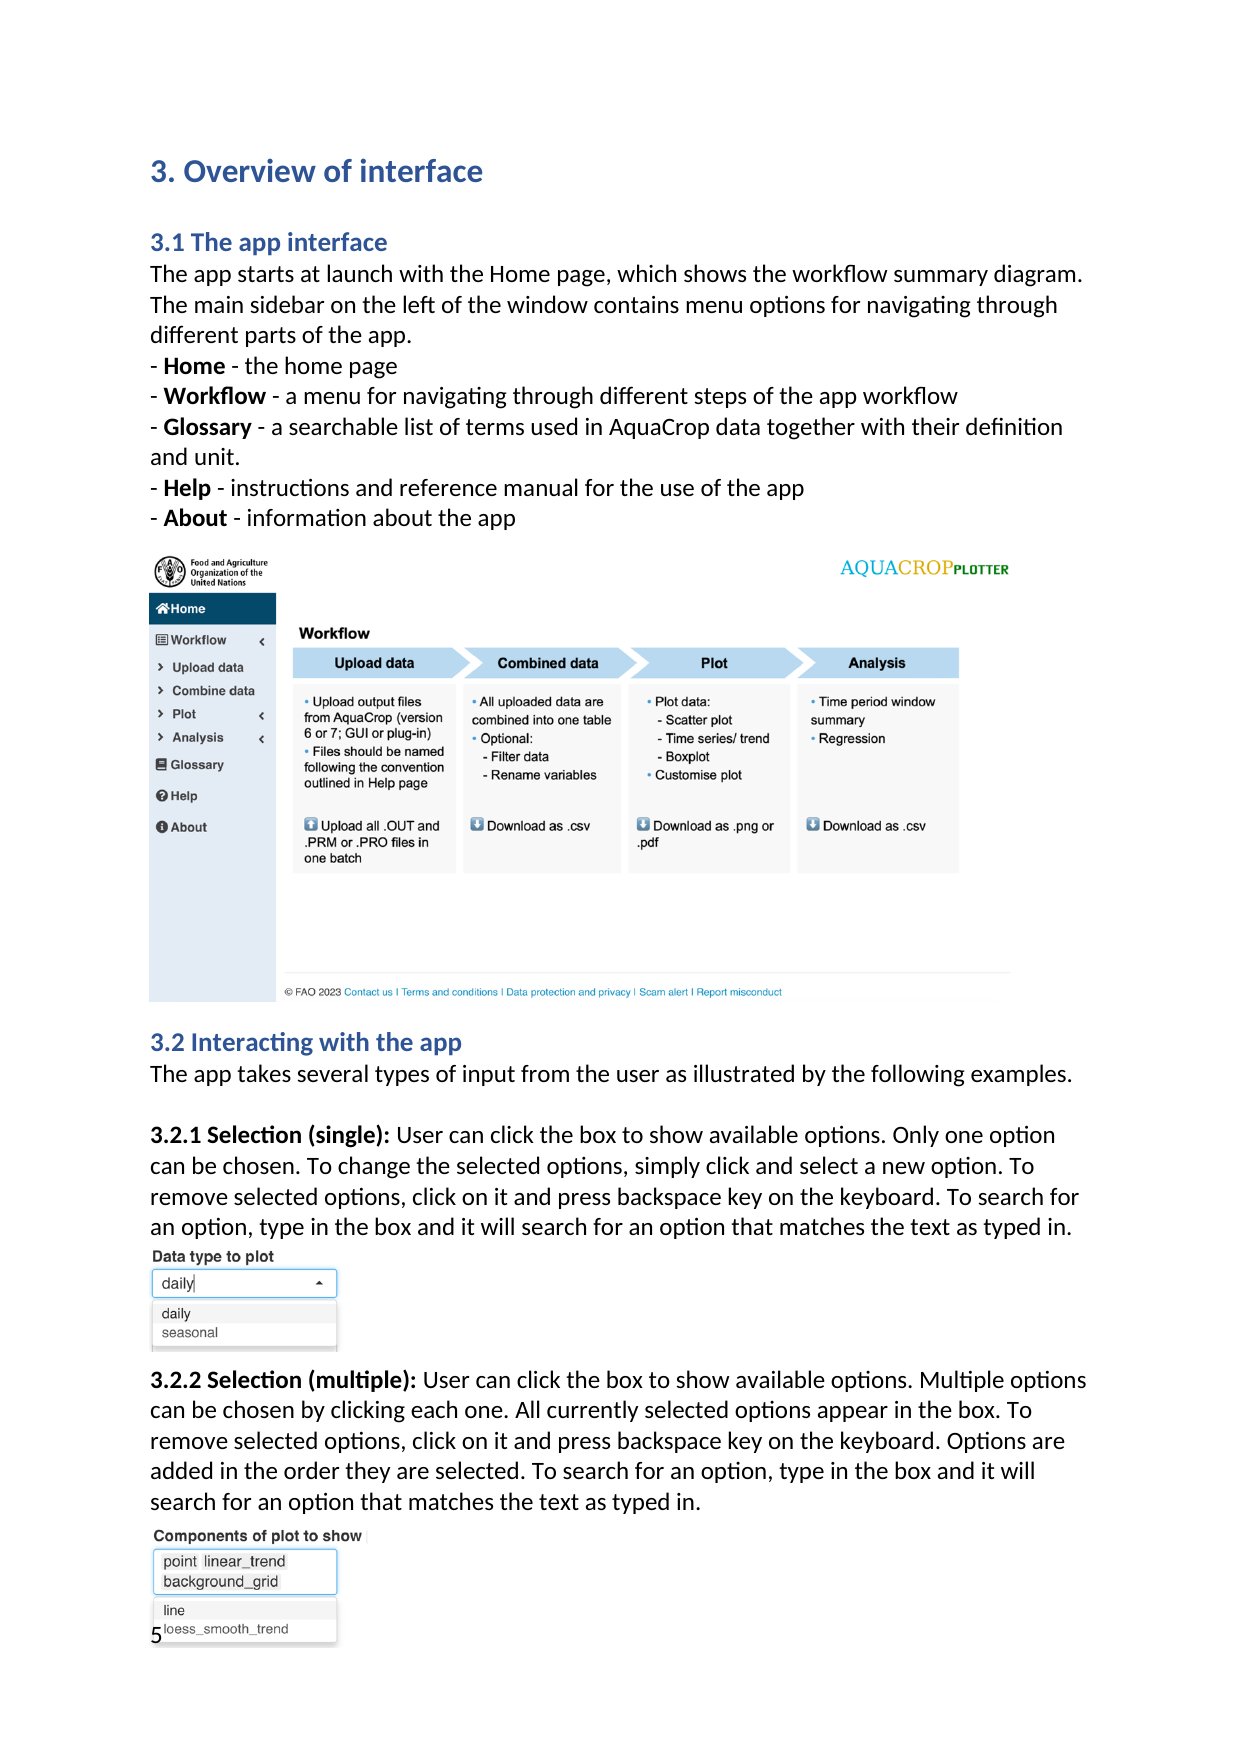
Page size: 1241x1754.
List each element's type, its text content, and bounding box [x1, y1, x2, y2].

picture [149, 1244, 344, 1352]
picture [172, 604, 186, 613]
text The app starts at launch with the Home page, which shows the workflow summary diagram. The main sidebar on the left of the window contains menu options for navigating through different parts of the app. [150, 258, 1090, 350]
text The app takes several types of input from the user as illustrated by the following examples. [150, 1059, 1090, 1089]
subtitle 3. Overview of interface [150, 150, 1090, 191]
picture [189, 607, 205, 613]
subtitle 3.1 The app interface [150, 225, 1090, 258]
text 3.2.2 Selection (multiple): User can click the box to show available options. Multiple options can be chosen by clicking each one. All currently selected options appear in the box. To remove selected options, click on it and press backspace key on the keyboard. Options are added in the order they are selected. To search for an option, type in the box and it will search for an option that matches the text as typed in. [150, 1364, 1090, 1516]
text - Home - the home page [150, 350, 1090, 381]
picture [157, 604, 169, 613]
text 3.2.1 Selection (single): User can click the box to show available options. Only one option can be chosen. To change the selected options, simply click and select a new option. To remove selected options, click on it and press backspace key on the keyboard. To search for an option, type in the box and it will search for an option that matches the text as typed in. [150, 1120, 1090, 1242]
text - Workflow - a menu for navigating through different steps of the app workflow [150, 381, 1090, 411]
picture [149, 1522, 368, 1648]
text - Help - instructions and reference manual for the use of the app [150, 472, 1090, 503]
text - Glossary - a searchable list of terms used in AquaCrop data together with their definition and unit. [150, 411, 1090, 472]
text - About - information about the app [150, 503, 1090, 533]
subtitle 3.2 Interacting with the app [150, 1026, 1090, 1059]
picture [149, 552, 1015, 1002]
